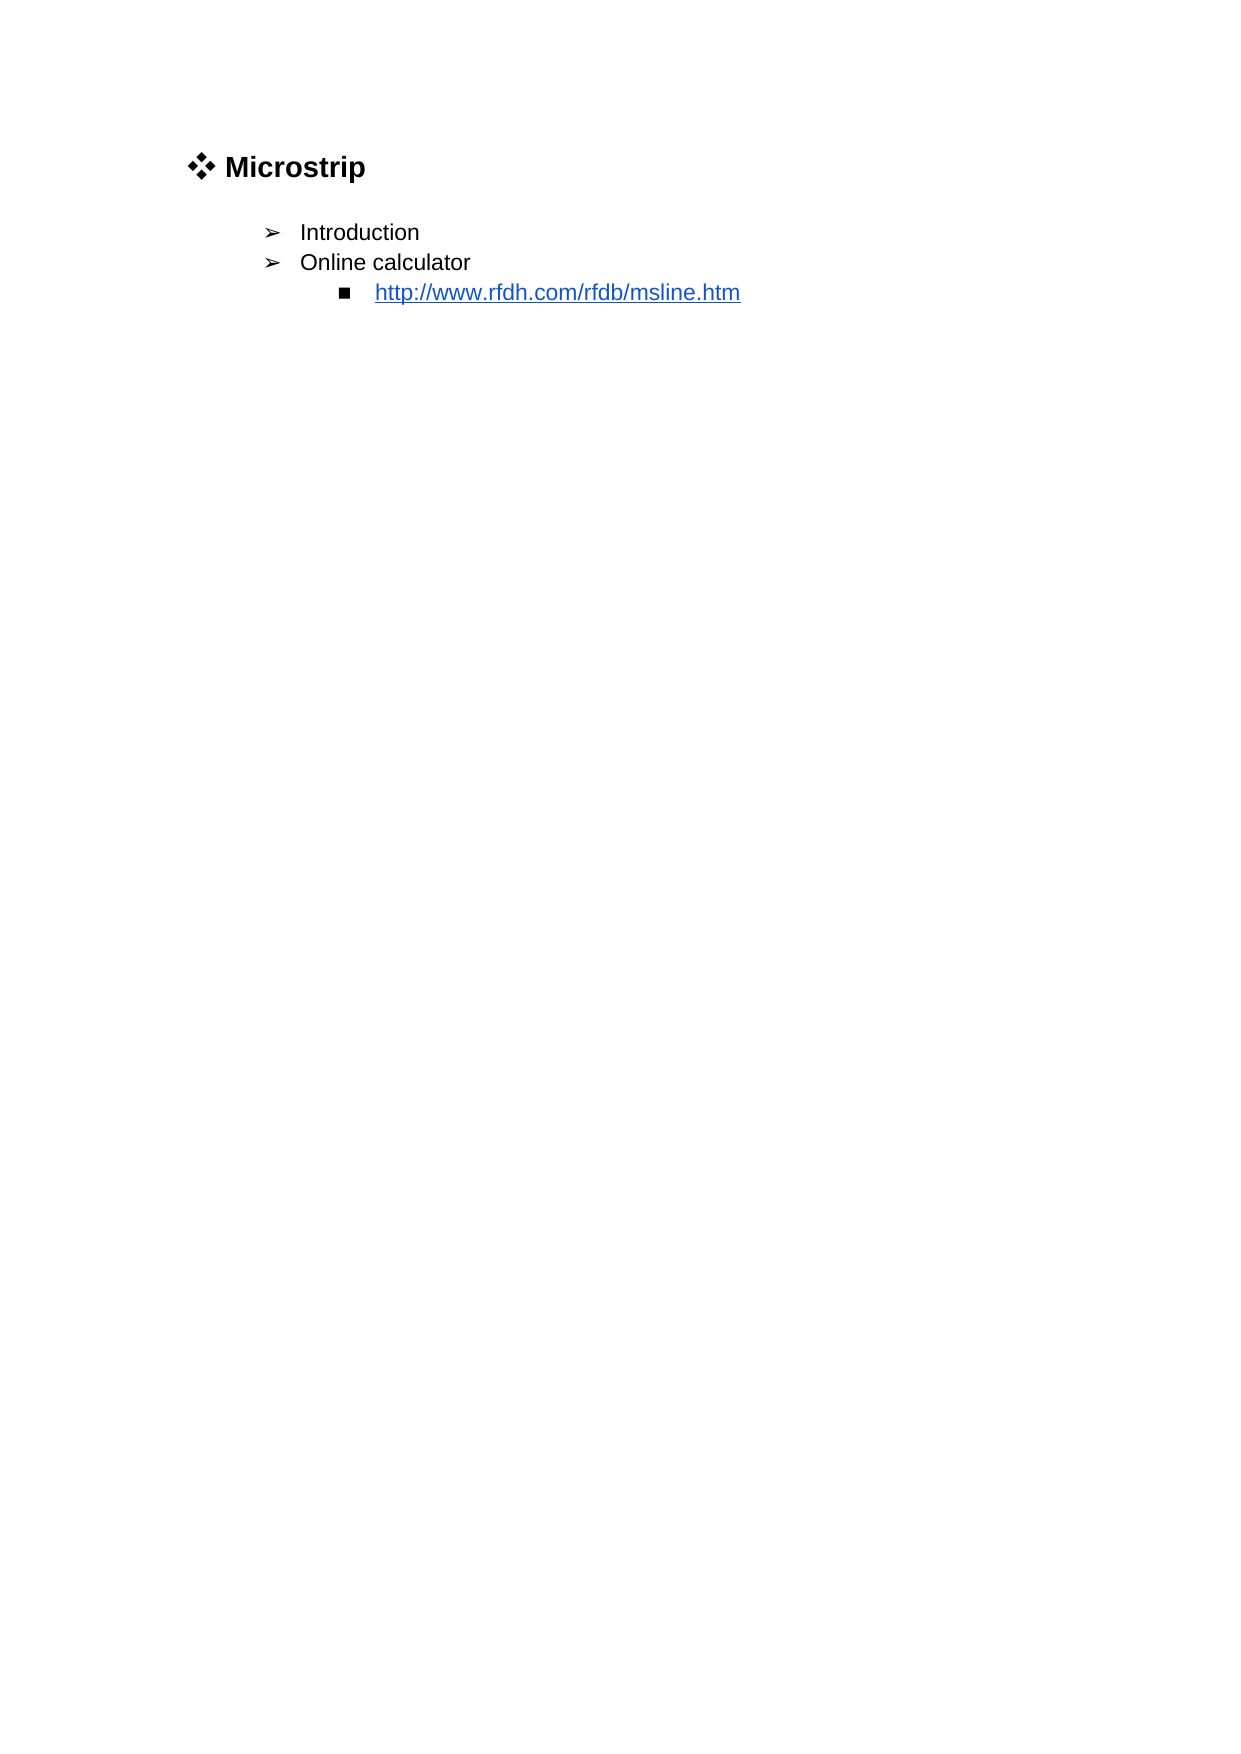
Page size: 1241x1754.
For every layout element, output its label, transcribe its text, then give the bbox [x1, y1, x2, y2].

list Online calculator [262, 249, 1090, 275]
list http://www.rfdh.com/rfdb/msline.htm [337, 279, 1090, 306]
subtitle Microstrip [187, 150, 1090, 183]
list Introduction [262, 219, 1090, 245]
